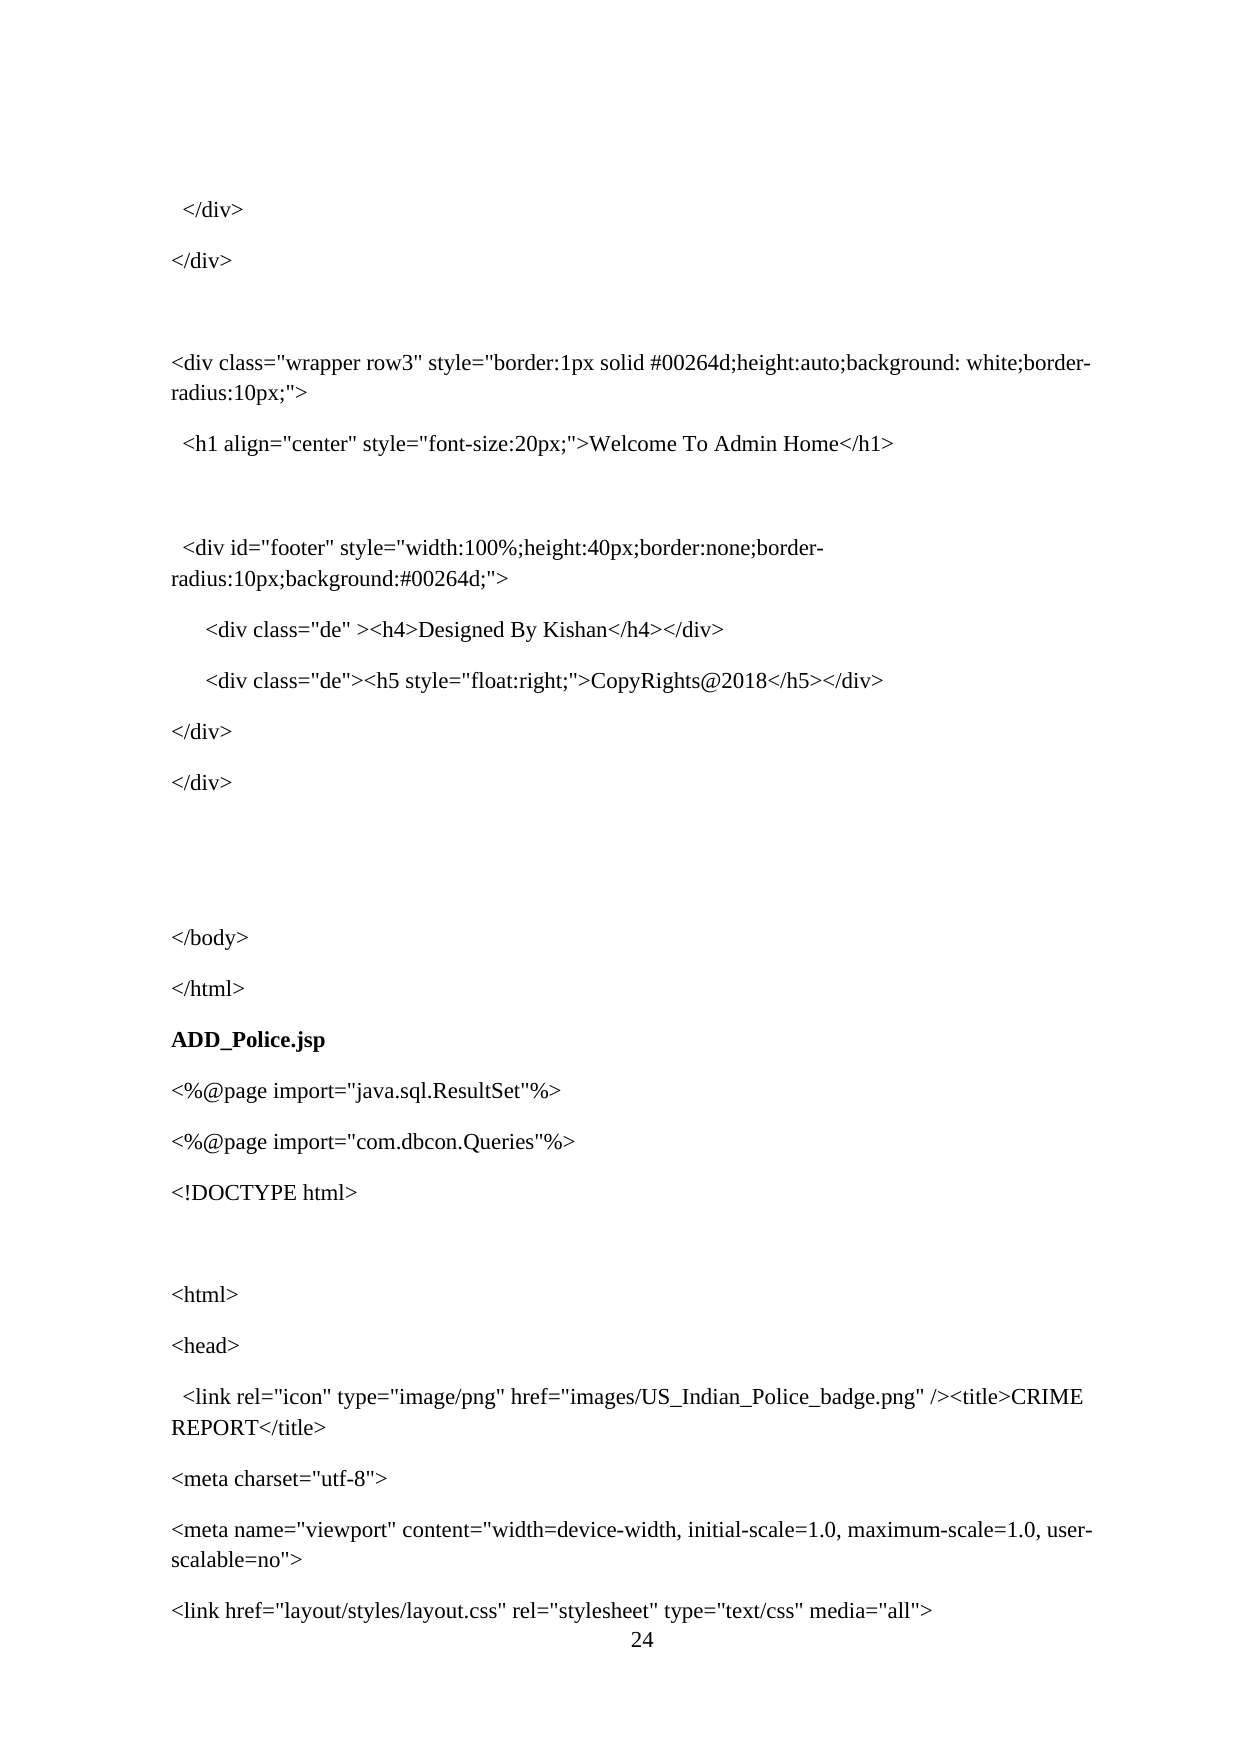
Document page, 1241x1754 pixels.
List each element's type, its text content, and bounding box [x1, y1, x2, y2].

text <%@page import="com.dbcon.Queries"%> [171, 1128, 1113, 1154]
text <meta name="viewport" content="width=device-width, initial-scale=1.0, maximum-scale=1.0, user-scalable=no"> [171, 1516, 1113, 1572]
text </div> [171, 247, 1113, 273]
text <h1 align="center" style="font-size:20px;">Welcome To Admin Home</h1> [171, 430, 1113, 457]
text <link rel="icon" type="image/png" href="images/US_Indian_Police_badge.png" /><title>CRIME REPORT</title> [171, 1383, 1113, 1440]
text <%@page import="java.sql.ResultSet"%> [171, 1077, 1113, 1103]
text </html> [171, 975, 1113, 1001]
text <meta charset="utf-8"> [171, 1464, 1113, 1491]
text </body> [171, 924, 1113, 950]
text <div id="footer" style="width:100%;height:40px;border:none;border-radius:10px;background:#00264d;"> [171, 534, 1113, 591]
text </div> [171, 196, 1113, 222]
text </div> [171, 769, 1113, 795]
text <!DOCTYPE html> [171, 1179, 1113, 1206]
text <div class="wrapper row3" style="border:1px solid #00264d;height:auto;background: white;border-radius:10px;"> [171, 349, 1113, 406]
text <div class="de" ><h4>Designed By Kishan</h4></div> [171, 616, 1113, 642]
text <head> [171, 1332, 1113, 1359]
text <html> [171, 1281, 1113, 1308]
text ADD_Police.jsp [171, 1026, 1113, 1052]
text <link href="layout/styles/layout.css" rel="stylesheet" type="text/css" media="all"> [171, 1597, 1113, 1623]
text </div> [171, 718, 1113, 744]
text <div class="de"><h5 style="float:right;">CopyRights@2018</h5></div> [171, 667, 1113, 693]
